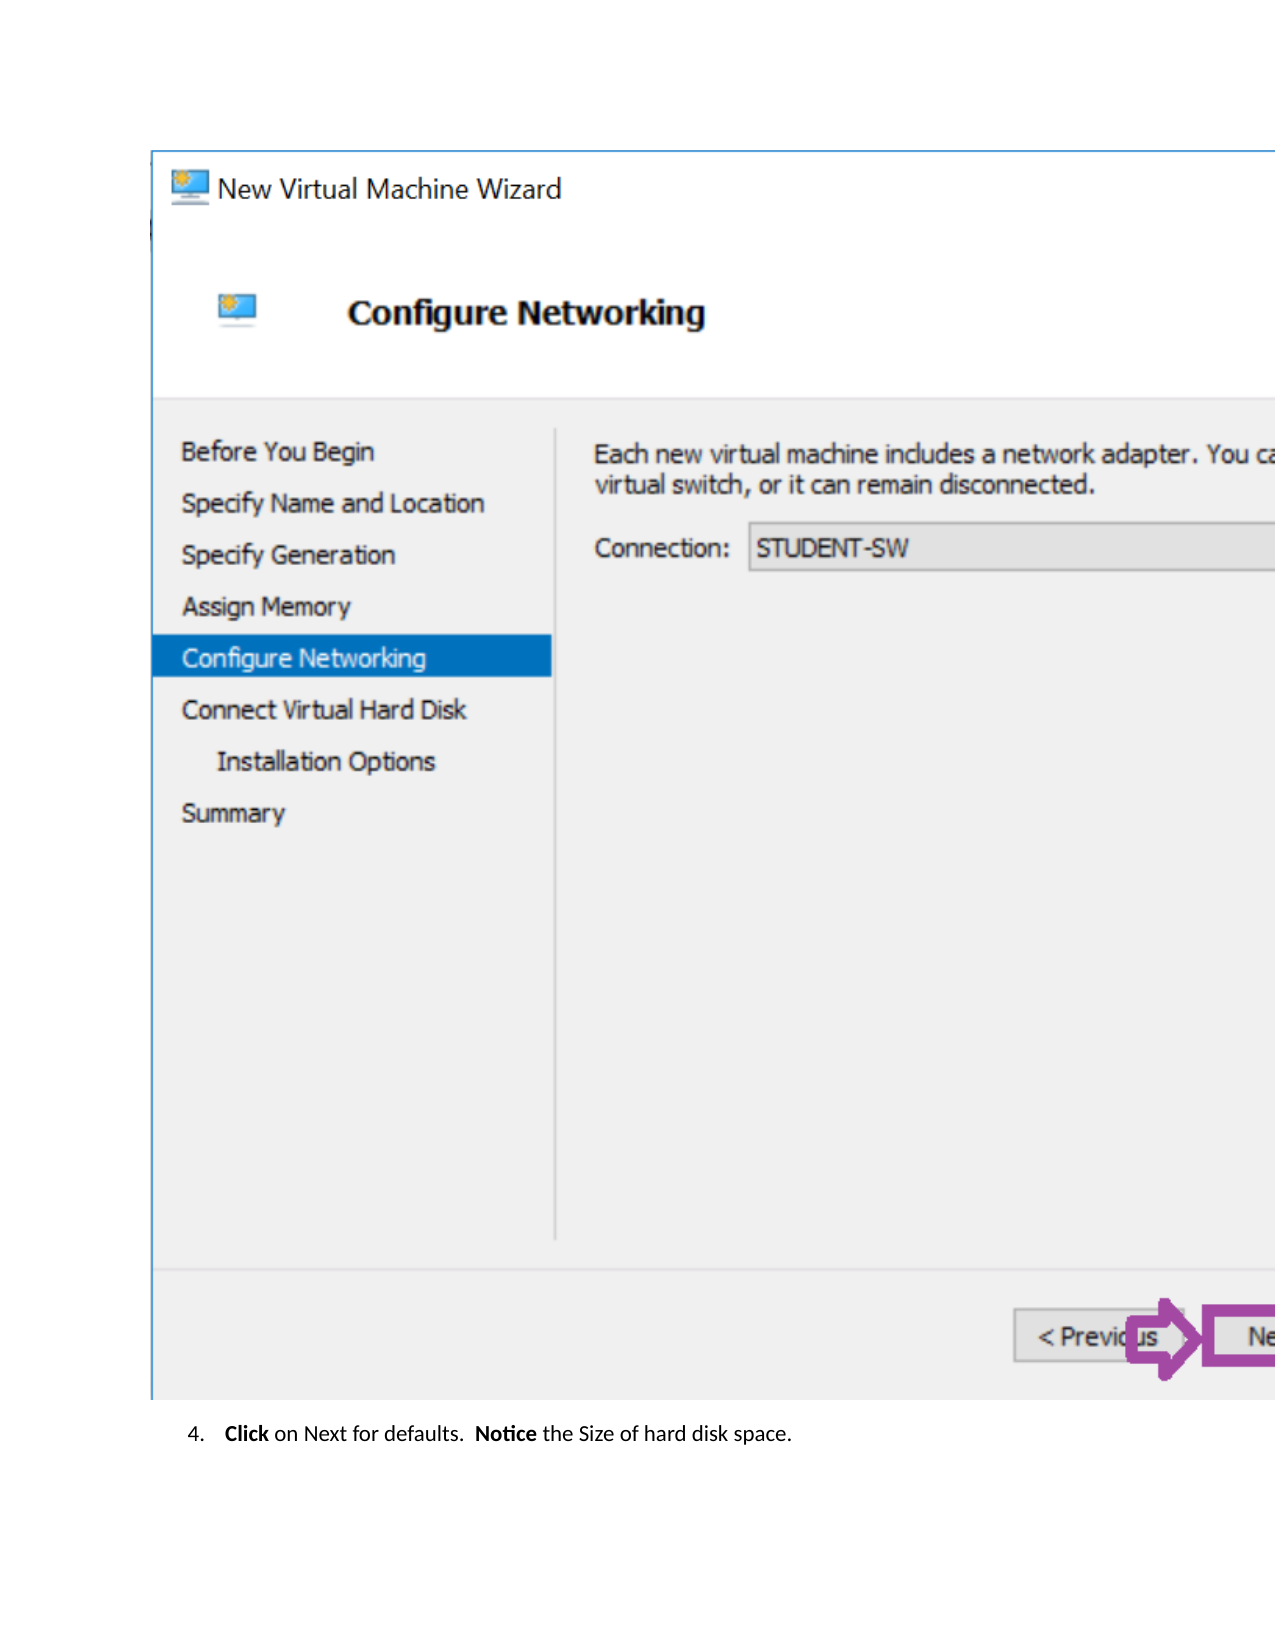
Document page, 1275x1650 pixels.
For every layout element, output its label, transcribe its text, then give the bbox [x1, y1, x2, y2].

list Click on Next for defaults. Notice the Size of hard disk space. [187, 1419, 1125, 1447]
picture [150, 150, 1275, 1400]
